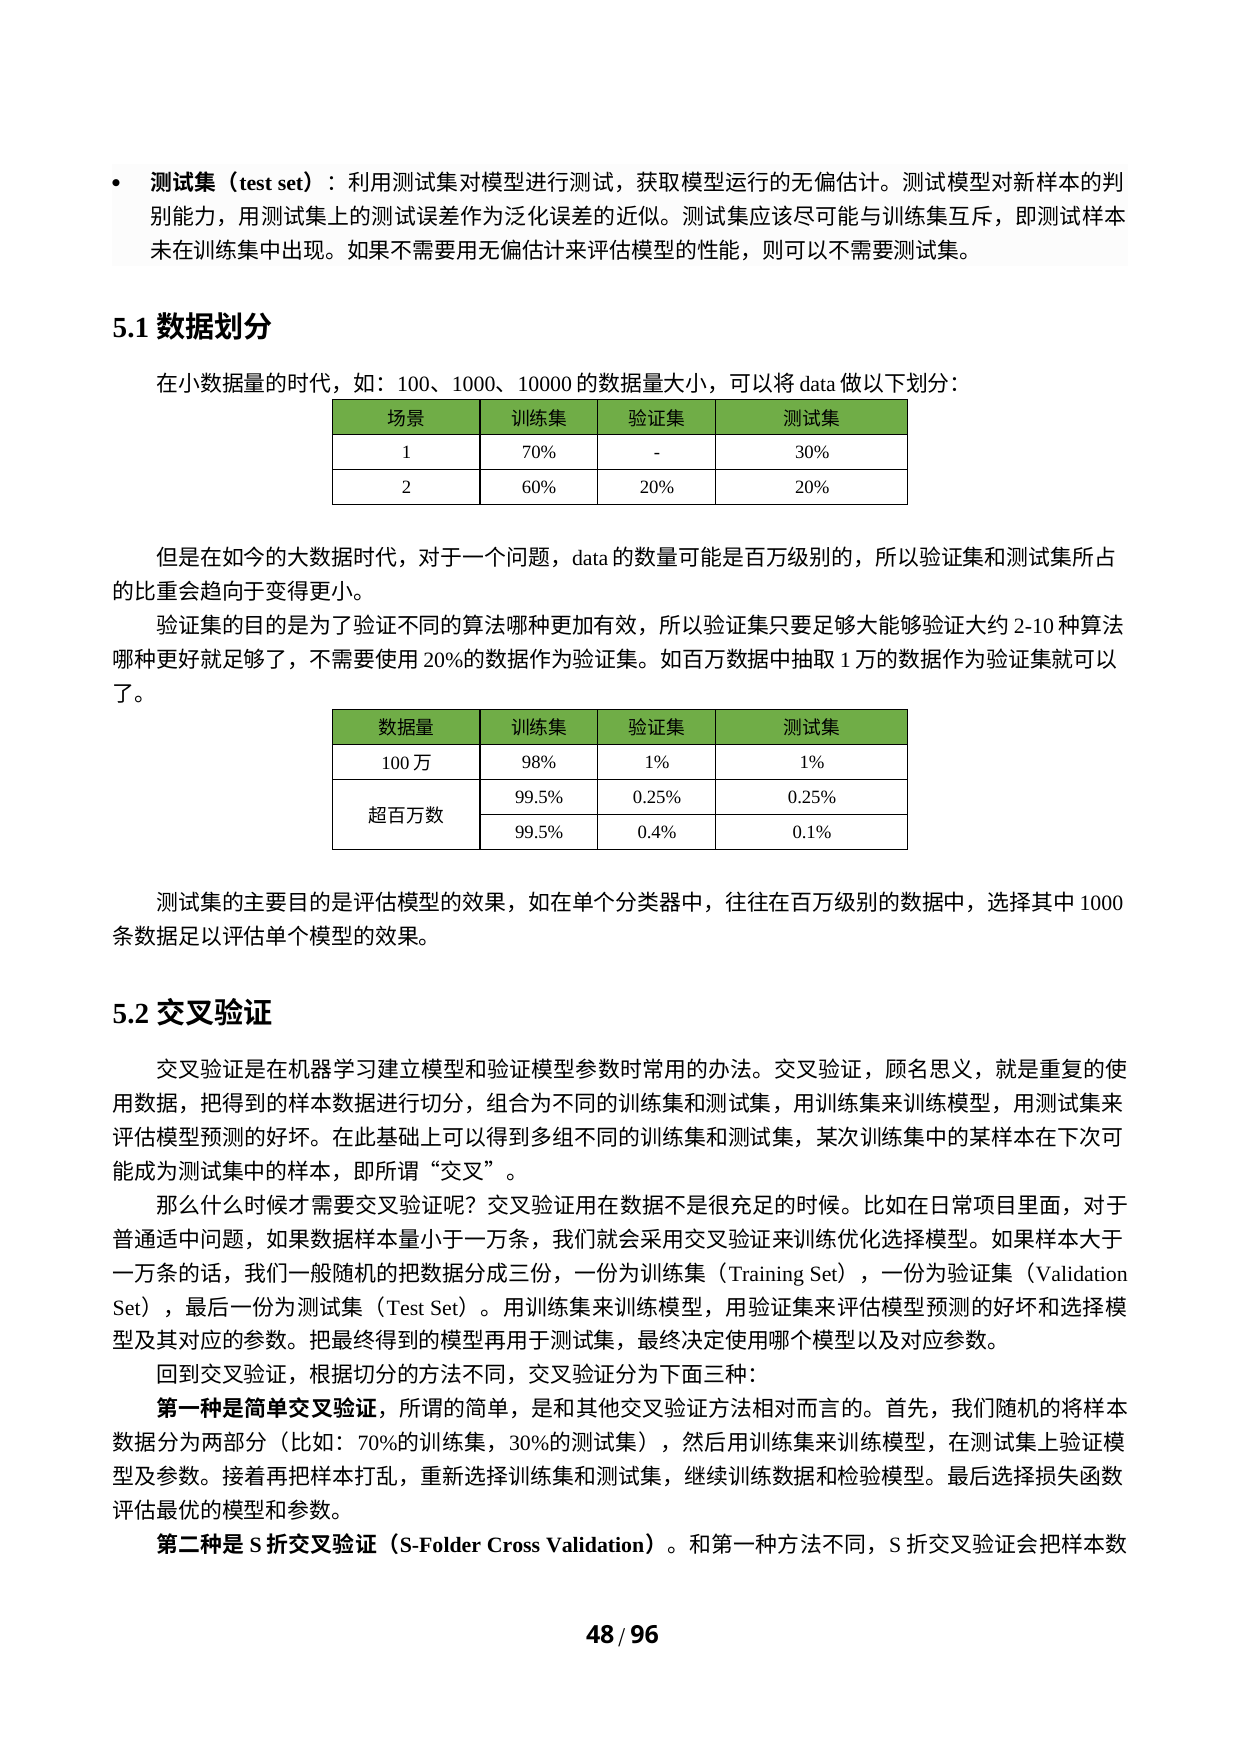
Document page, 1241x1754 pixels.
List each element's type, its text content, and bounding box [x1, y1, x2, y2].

table_cell 1% [598, 745, 715, 779]
table_cell 1 [333, 435, 479, 469]
table_header 测试集 [716, 710, 907, 744]
table_header 训练集 [481, 710, 597, 744]
table_cell 1% [716, 745, 907, 779]
text 那么什么时候才需要交叉验证呢？交叉验证用在数据不是很充足的时候。比如在日常项目里面，对于普通适中问题，如果数据样本量小于一万条，我们就会采用交叉验证来训练优化选择模型。如果样本大于一万条的话，我们一般随机的把数据分成三份，一份为训练集（Training Set），一份为验证集（Validation Set），最后一份为测试集（Test Set）。用训练集来训练模型，用验证集来评估模型预测的好坏和选择模型及其对应的参数。把最终得到的模型再用于测试集，最终决定使用哪个模型以及对应参数。 [112, 1187, 1128, 1356]
table_cell 2 [333, 470, 479, 504]
table_header 验证集 [598, 710, 715, 744]
table_header 验证集 [598, 400, 715, 434]
text 在小数据量的时代，如：100、1000、10000的数据量大小，可以将data做以下划分： [112, 365, 1128, 399]
table_cell 20% [598, 470, 715, 504]
table_cell 98% [481, 745, 597, 779]
table_cell 20% [716, 470, 907, 504]
table_header 场景 [333, 400, 479, 434]
list 测试集（test set）：利用测试集对模型进行测试，获取模型运行的无偏估计。测试模型对新样本的判别能力，用测试集上的测试误差作为泛化误差的近似。测试集应该尽可能与训练集互斥，即测试样本未在训练集中出现。如果不需要用无偏估计来评估模型的性能，则可以不需要测试集。 [112, 164, 1128, 266]
table_cell 0.25% [716, 780, 907, 814]
table_cell 99.5% [481, 780, 597, 814]
subtitle 交叉验证 [112, 977, 1128, 1044]
text 第一种是简单交叉验证，所谓的简单，是和其他交叉验证方法相对而言的。首先，我们随机的将样本数据分为两部分（比如：70%的训练集，30%的测试集），然后用训练集来训练模型，在测试集上验证模型及参数。接着再把样本打乱，重新选择训练集和测试集，继续训练数据和检验模型。最后选择损失函数评估最优的模型和参数。 [112, 1390, 1128, 1526]
table_cell 100万 [333, 745, 479, 779]
table_cell 0.1% [716, 815, 907, 849]
table_cell 0.25% [598, 780, 715, 814]
table_header 训练集 [481, 400, 597, 434]
table_cell 99.5% [481, 815, 597, 849]
table_header 数据量 [333, 710, 479, 744]
text 回到交叉验证，根据切分的方法不同，交叉验证分为下面三种： [112, 1356, 1128, 1390]
table_cell 0.4% [598, 815, 715, 849]
text 但是在如今的大数据时代，对于一个问题，data的数量可能是百万级别的，所以验证集和测试集所占的比重会趋向于变得更小。 [112, 539, 1128, 607]
table_cell 60% [481, 470, 597, 504]
table_cell 30% [716, 435, 907, 469]
text 测试集的主要目的是评估模型的效果，如在单个分类器中，往往在百万级别的数据中，选择其中1000条数据足以评估单个模型的效果。 [112, 884, 1128, 952]
subtitle 数据划分 [112, 291, 1128, 359]
table_cell - [598, 435, 715, 469]
table_header 测试集 [716, 400, 907, 434]
text 验证集的目的是为了验证不同的算法哪种更加有效，所以验证集只要足够大能够验证大约2-10种算法哪种更好就足够了，不需要使用20%的数据作为验证集。如百万数据中抽取1万的数据作为验证集就可以了。 [112, 607, 1128, 709]
table_cell 70% [481, 435, 597, 469]
table_cell 超百万数 [333, 780, 479, 849]
text 交叉验证是在机器学习建立模型和验证模型参数时常用的办法。交叉验证，顾名思义，就是重复的使用数据，把得到的样本数据进行切分，组合为不同的训练集和测试集，用训练集来训练模型，用测试集来评估模型预测的好坏。在此基础上可以得到多组不同的训练集和测试集，某次训练集中的某样本在下次可能成为测试集中的样本，即所谓“交叉”。 [112, 1051, 1128, 1187]
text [112, 1526, 1128, 1560]
